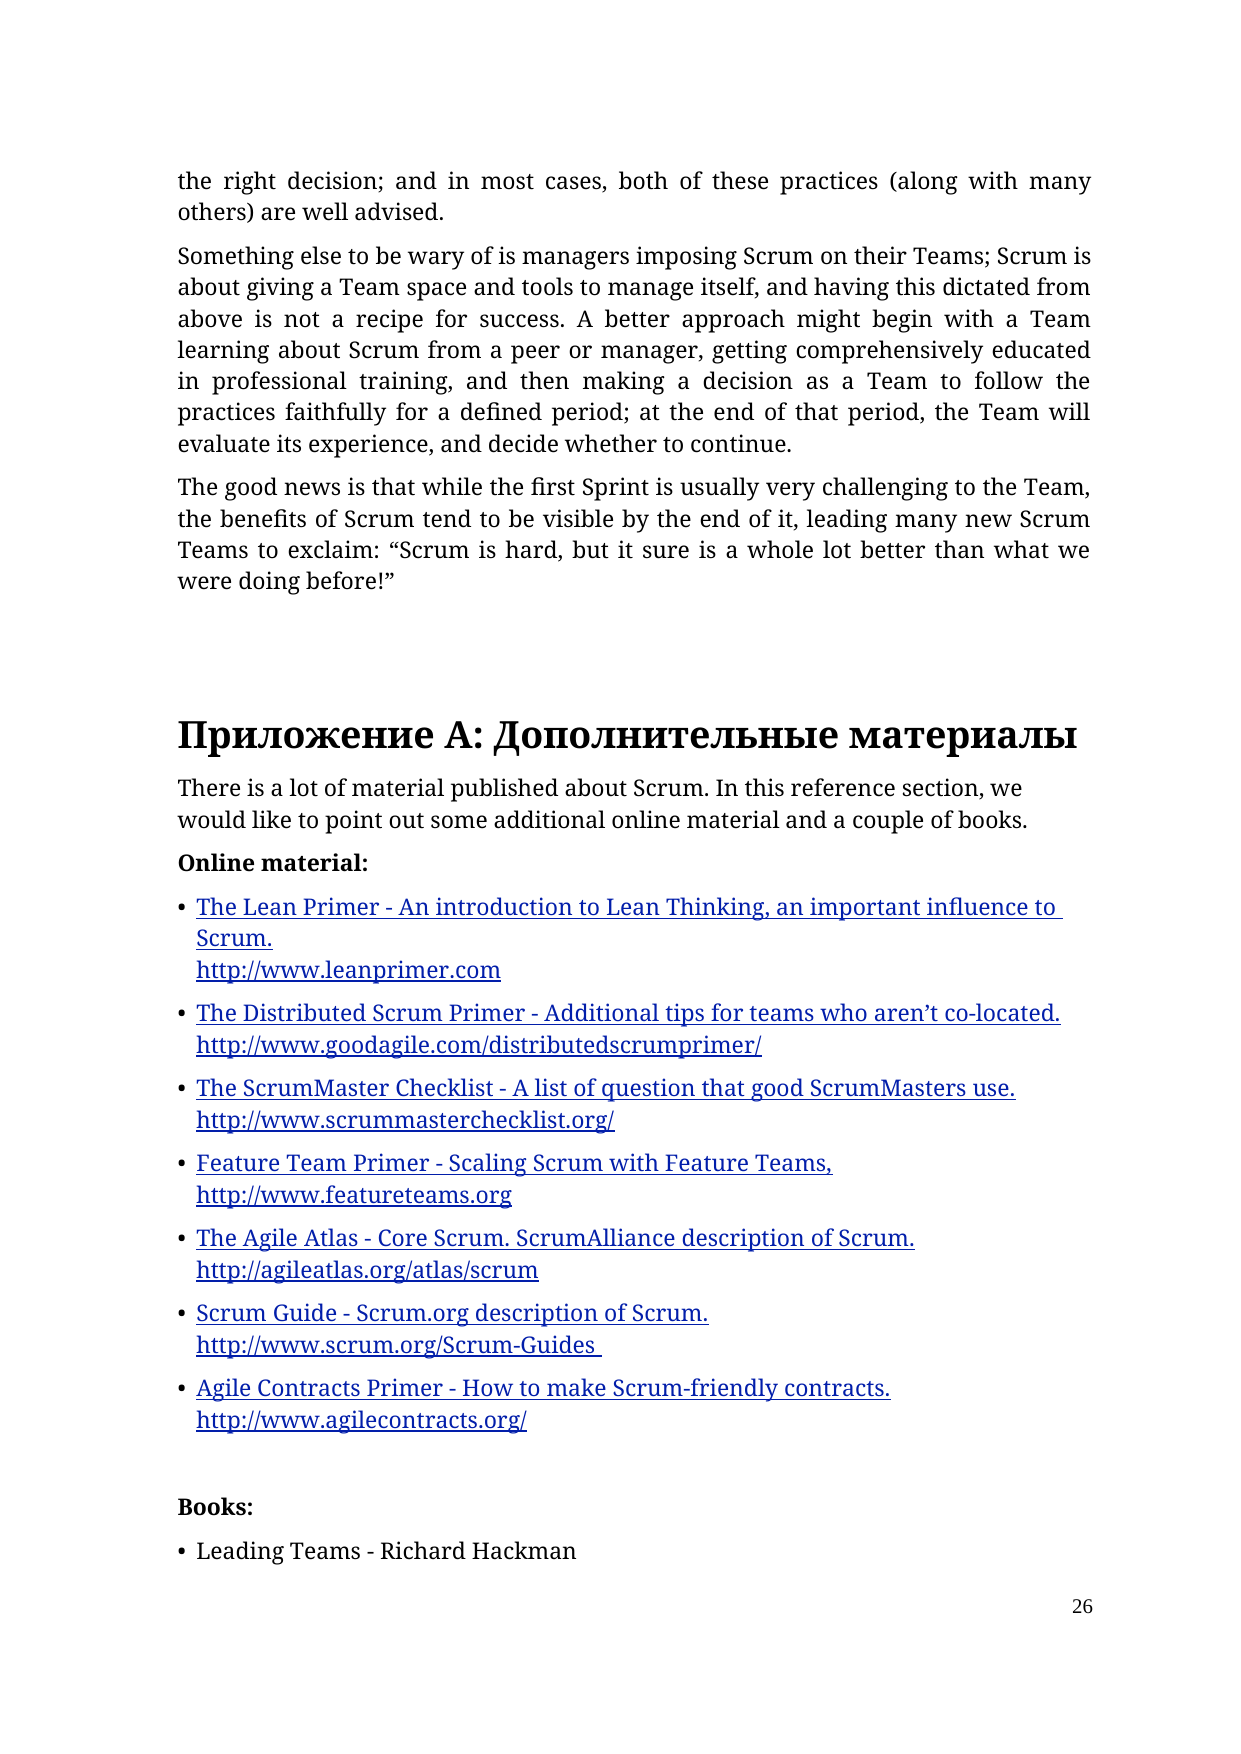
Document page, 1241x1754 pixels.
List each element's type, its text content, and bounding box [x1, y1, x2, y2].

text Something else to be wary of is managers imposing Scrum on their Teams; Scrum is about giving a Team space and tools to manage itself, and having this dictated from above is not a recipe for success. A better approach might begin with a Team learning about Scrum from a peer or manager, getting comprehensively educated in professional training, and then making a decision as a Team to follow the practices faithfully for a defined period; at the end of that period, the Team will evaluate its experience, and decide whether to continue. [177, 240, 1093, 459]
text There is a lot of material published about Scrum. In this reference section, we would like to point out some additional online material and a couple of books. [177, 772, 1093, 835]
text The good news is that while the first Sprint is usually very challenging to the Team, the benefits of Scrum tend to be visible by the end of it, leading many new Scrum Teams to exclaim: “Scrum is hard, but it sure is a whole lot better than what we were doing before!” [177, 471, 1093, 596]
list The Distributed Scrum Primer - Additional tips for teams who aren’t co-located. http://www.goodagile.com/distributedscrumprimer/ [177, 997, 1093, 1060]
list The Agile Atlas - Core Scrum. ScrumAlliance description of Scrum. http://agileatlas.org/atlas/scrum [177, 1222, 1093, 1285]
list The ScrumMaster Checklist - A list of question that good ScrumMasters use. http://www.scrummasterchecklist.org/ [177, 1072, 1093, 1135]
list The Lean Primer - An introduction to Lean Thinking, an important influence to Scrum. http://www.leanprimer.com [177, 891, 1093, 985]
list Feature Team Primer - Scaling Scrum with Feature Teams, http://www.featureteams.org [177, 1147, 1093, 1210]
list Leading Teams - Richard Hackman [177, 1535, 1093, 1566]
subtitle Приложение А: Дополнительные материалы [177, 709, 1093, 760]
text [177, 165, 1093, 227]
text Online material: [177, 847, 1093, 878]
list Agile Contracts Primer - How to make Scrum-friendly contracts. http://www.agilecontracts.org/ [177, 1372, 1093, 1435]
text Books: [177, 1491, 1093, 1522]
list Scrum Guide - Scrum.org description of Scrum. http://www.scrum.org/Scrum-Guides [177, 1297, 1093, 1360]
